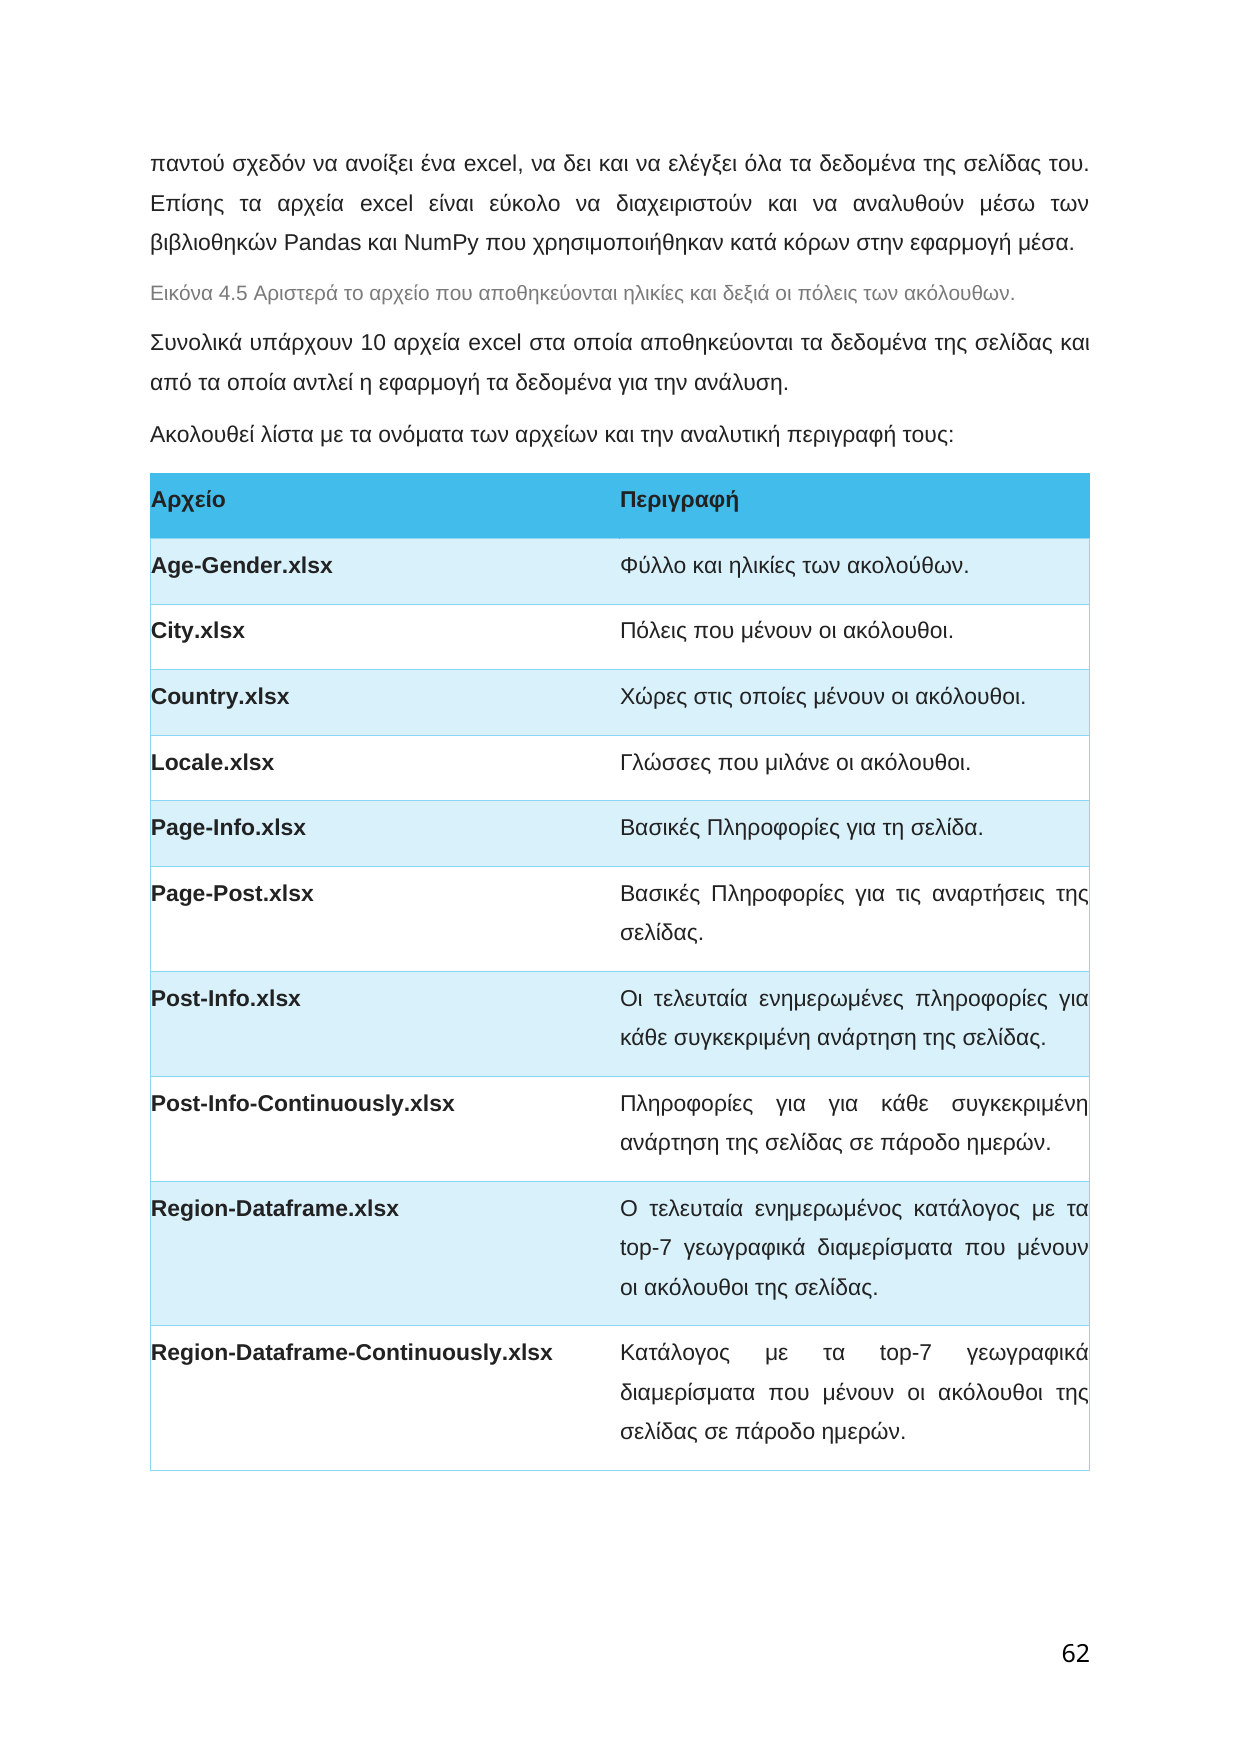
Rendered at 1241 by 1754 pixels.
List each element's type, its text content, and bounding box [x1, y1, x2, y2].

table_cell Locale.xlsx [151, 736, 620, 800]
table_header Περιγραφή [620, 474, 1089, 538]
table_cell Region-Dataframe.xlsx [151, 1182, 620, 1325]
table_cell Πόλεις που μένουν οι ακόλουθοι. [620, 605, 1089, 669]
text Ακολουθεί λίστα με τα ονόματα των αρχείων και την αναλυτική περιγραφή τους: [150, 421, 1090, 447]
table_cell Country.xlsx [151, 670, 620, 735]
table_header Αρχείο [151, 474, 619, 538]
table_cell Region-Dataframe-Continuously.xlsx [151, 1326, 620, 1470]
table_cell Page-Post.xlsx [151, 867, 620, 971]
text Συνολικά υπάρχουν 10 αρχεία excel στα οποία αποθηκεύονται τα δεδομένα της σελίδας και από τα οποία αντλεί η εφαρμογή τα δεδομένα για την ανάλυση. [150, 329, 1090, 395]
table_cell Γλώσσες που μιλάνε οι ακόλουθοι. [620, 736, 1089, 800]
table_cell City.xlsx [151, 605, 620, 669]
text Εικόνα 4.5 Αριστερά το αρχείο που αποθηκεύονται ηλικίες και δεξιά οι πόλεις των ακόλουθων. [150, 281, 1090, 305]
table_cell Οι τελευταία ενημερωμένες πληροφορίες για κάθε συγκεκριμένη ανάρτηση της σελίδας. [620, 972, 1089, 1076]
table_cell Βασικές Πληροφορίες για τις αναρτήσεις της σελίδας. [620, 867, 1089, 971]
table_cell Post-Info.xlsx [151, 972, 620, 1076]
table_cell Page-Info.xlsx [151, 801, 620, 866]
table_cell Βασικές Πληροφορίες για τη σελίδα. [620, 801, 1089, 866]
table_cell Χώρες στις οποίες μένουν οι ακόλουθοι. [620, 670, 1089, 735]
table_cell Φύλλο και ηλικίες των ακολούθων. [620, 539, 1089, 604]
table_cell Post-Info-Continuously.xlsx [151, 1077, 620, 1181]
table_cell Ο τελευταία ενημερωμένος κατάλογος με τα top-7 γεωγραφικά διαμερίσματα που μένουν οι ακόλουθοι της σελίδας. [620, 1182, 1089, 1325]
table_cell Κατάλογος με τα top-7 γεωγραφικά διαμερίσματα που μένουν οι ακόλουθοι της σελίδας σε πάροδο ημερών. [620, 1326, 1089, 1470]
table_cell Age-Gender.xlsx [151, 539, 620, 604]
table_cell Πληροφορίες για για κάθε συγκεκριμένη ανάρτηση της σελίδας σε πάροδο ημερών. [620, 1077, 1089, 1181]
